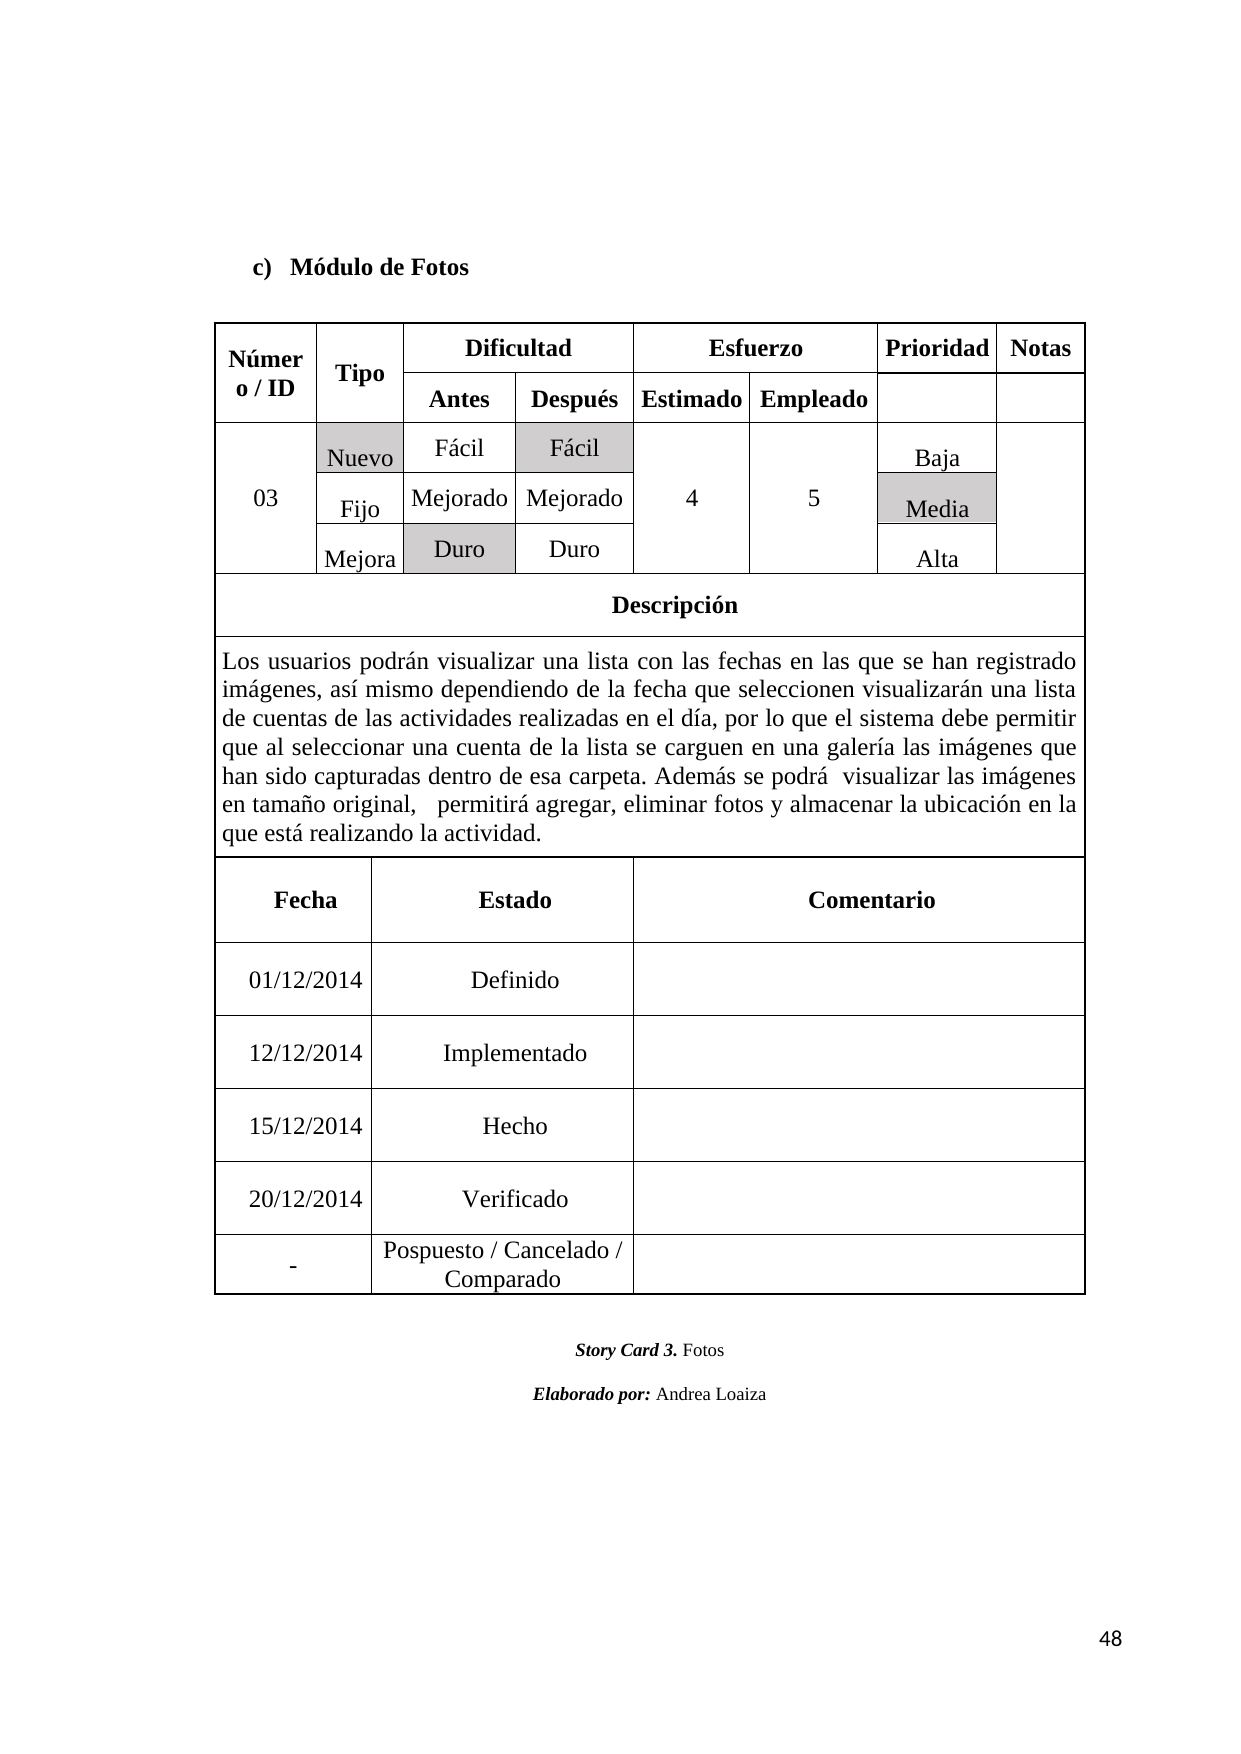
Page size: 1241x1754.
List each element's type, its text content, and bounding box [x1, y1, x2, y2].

table_cell Duro [404, 524, 515, 573]
table_header Notas [997, 324, 1084, 372]
table_cell 4 [634, 423, 749, 573]
table_cell Mejora [317, 524, 403, 573]
table_cell Pospuesto / Cancelado / Comparado [372, 1235, 633, 1293]
table_cell Comentario [634, 858, 1084, 942]
table_cell Los usuarios podrán visualizar una lista con las fechas en las que se han registrado imágenes, así mismo dependiendo de la fecha que seleccionen visualizarán una lista de cuentas de las actividades realizadas en el día, por lo que el sistema debe permitir que al seleccionar una cuenta de la lista se carguen en una galería las imágenes que han sido capturadas dentro de esa carpeta. Además se podrá visualizar las imágenes en tamaño original, permitirá agregar, eliminar fotos y almacenar la ubicación en la que está realizando la actividad. [216, 637, 1084, 856]
table_header Prioridad [878, 324, 996, 372]
table_header Esfuerzo [634, 324, 877, 372]
table_cell [634, 943, 1084, 1015]
table_cell Verificado [372, 1162, 633, 1234]
table_cell 12/12/2014 [216, 1016, 371, 1088]
table_cell [997, 374, 1084, 422]
table_cell Fácil [404, 423, 515, 472]
table_cell Empleado [750, 373, 877, 422]
text Story Card 3. Fotos [177, 1339, 1122, 1360]
table_cell [634, 1016, 1084, 1088]
table_cell Alta [878, 524, 996, 573]
table_cell Baja [878, 423, 996, 472]
table_cell 15/12/2014 [216, 1089, 371, 1161]
table_cell 03 [216, 423, 316, 573]
table_cell Después [516, 373, 633, 422]
table_cell Mejorado [404, 473, 515, 522]
table_cell Nuevo [317, 423, 403, 472]
table_cell Descripción [216, 574, 1084, 636]
table_cell [634, 1235, 1084, 1293]
table_cell Fácil [516, 423, 633, 472]
list Módulo de Fotos [252, 252, 1122, 280]
table_cell Media [878, 473, 996, 522]
table_cell - [216, 1235, 371, 1293]
table_cell Estado [372, 858, 633, 942]
table_cell [634, 1089, 1084, 1161]
table_header Número / ID [216, 324, 316, 422]
table_cell Estimado [634, 373, 749, 422]
table_cell Antes [404, 373, 515, 422]
table_cell Hecho [372, 1089, 633, 1161]
table_cell [878, 374, 996, 422]
table_cell 20/12/2014 [216, 1162, 371, 1234]
table_cell Implementado [372, 1016, 633, 1088]
table_cell Mejorado [516, 473, 633, 522]
table_header Tipo [317, 324, 403, 422]
table_cell Fecha [216, 858, 371, 942]
table_cell [997, 423, 1084, 573]
table_header Dificultad [404, 324, 633, 372]
table_cell 5 [750, 423, 877, 573]
table_cell 01/12/2014 [216, 943, 371, 1015]
table_cell Fijo [317, 473, 403, 522]
table_cell Duro [516, 524, 633, 573]
table_cell Definido [372, 943, 633, 1015]
table_cell [634, 1162, 1084, 1234]
